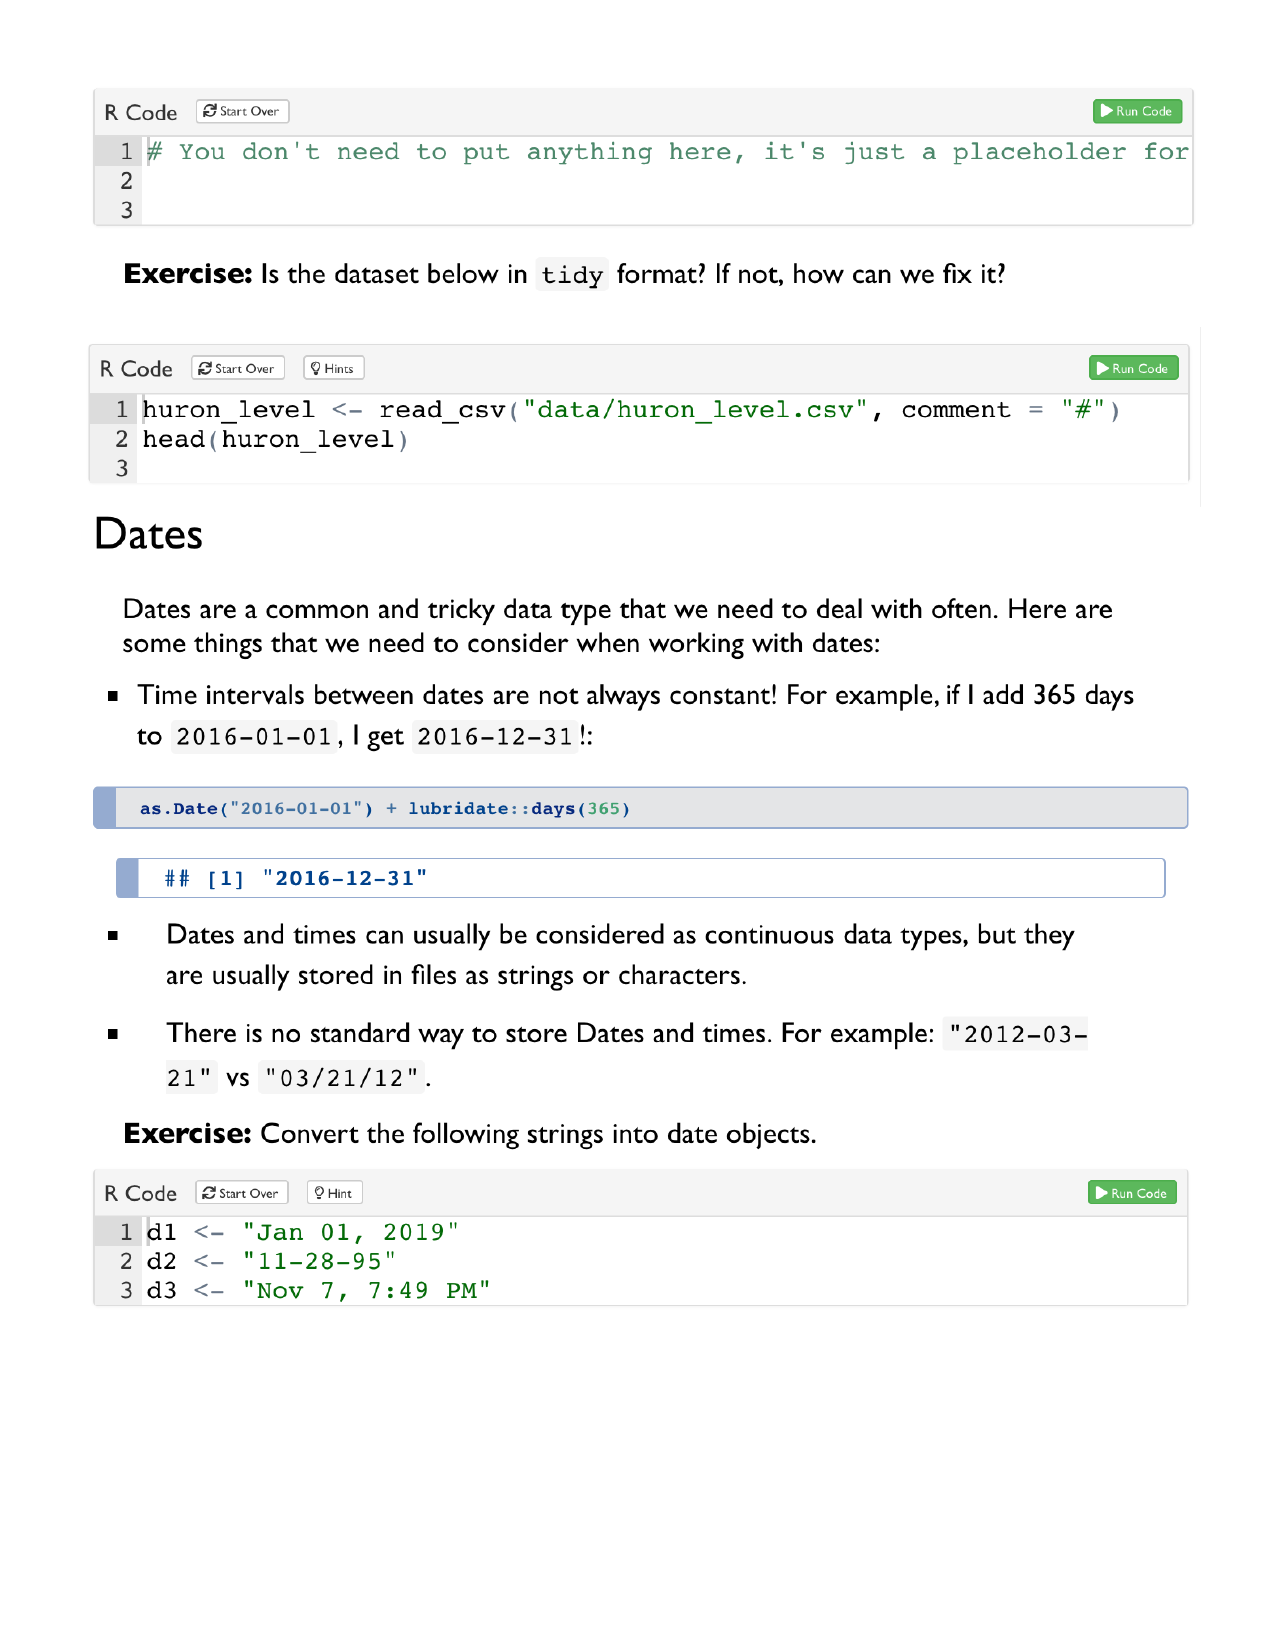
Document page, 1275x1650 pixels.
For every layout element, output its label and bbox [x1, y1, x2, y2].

picture [75, 327, 1200, 1335]
picture [75, 75, 1200, 298]
